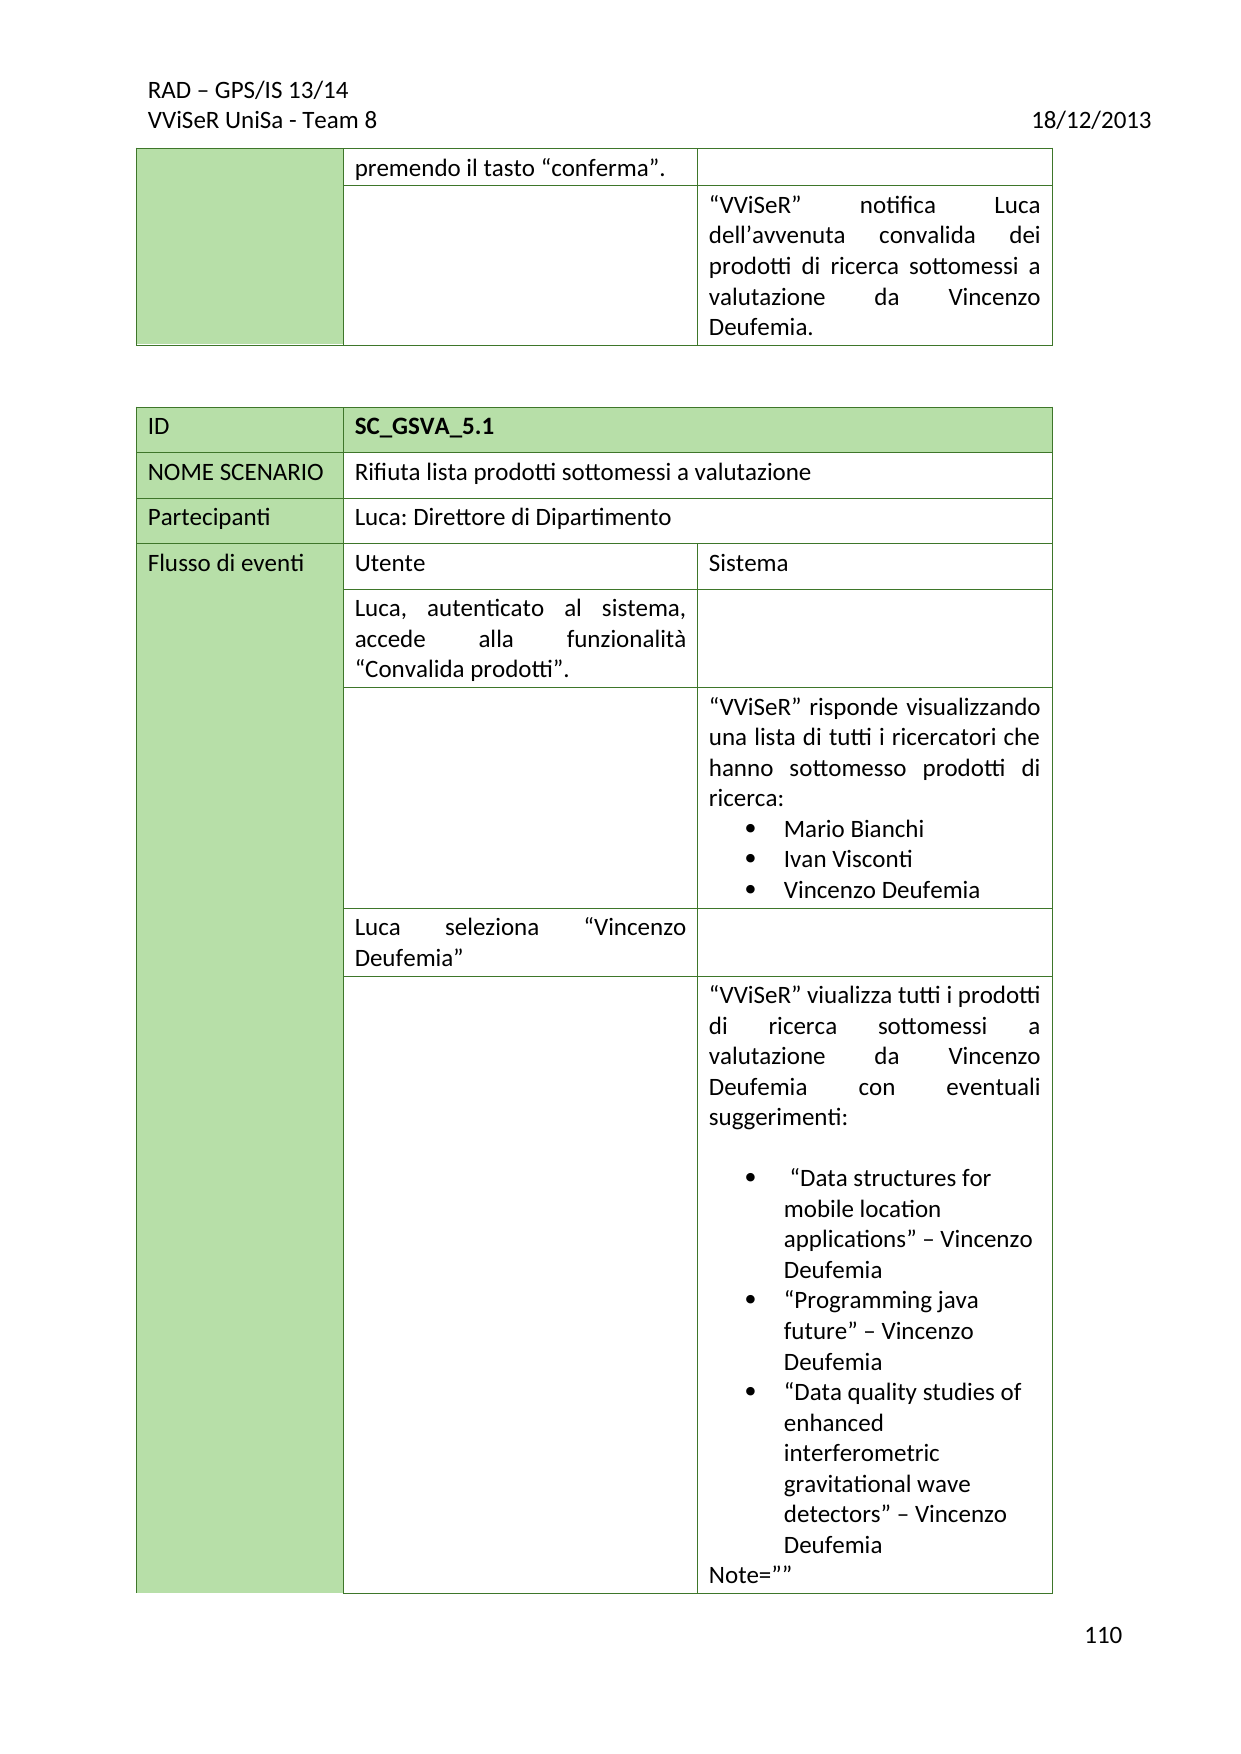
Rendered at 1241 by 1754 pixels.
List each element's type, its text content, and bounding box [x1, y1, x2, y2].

table_cell Luca seleziona “Vincenzo Deufemia” [344, 909, 697, 976]
table_cell “VViSeR” risponde visualizzando una lista di tutti i ricercatori che hanno sottomesso prodotti di ricerca: Mario Bianchi Ivan Visconti Vincenzo Deufemia [698, 688, 1052, 908]
table_cell Luca: Direttore di Dipartimento [344, 499, 1052, 543]
table_header ID [137, 408, 343, 452]
table_cell Partecipanti [137, 499, 343, 543]
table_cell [698, 977, 1052, 1593]
table_cell Sistema [698, 544, 1052, 589]
table_cell Flusso di eventi [137, 544, 343, 1593]
table_cell “VViSeR” notifica Luca dell’avvenuta convalida dei prodotti di ricerca sottomessi a valutazione da Vincenzo Deufemia. [698, 186, 1052, 344]
table_cell Utente [344, 544, 697, 589]
table_cell [344, 186, 697, 344]
table_cell NOME SCENARIO [137, 453, 343, 498]
table_cell [698, 590, 1052, 687]
table_header SC_GSVA_5.1 [344, 408, 1052, 452]
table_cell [344, 149, 697, 185]
table_cell Rifiuta lista prodotti sottomessi a valutazione [344, 453, 1052, 498]
table_cell [344, 688, 697, 908]
table_cell [698, 149, 1052, 185]
table_cell [698, 909, 1052, 976]
table_cell Luca, autenticato al sistema, accede alla funzionalità “Convalida prodotti”. [344, 590, 697, 687]
table_cell [344, 977, 697, 1593]
